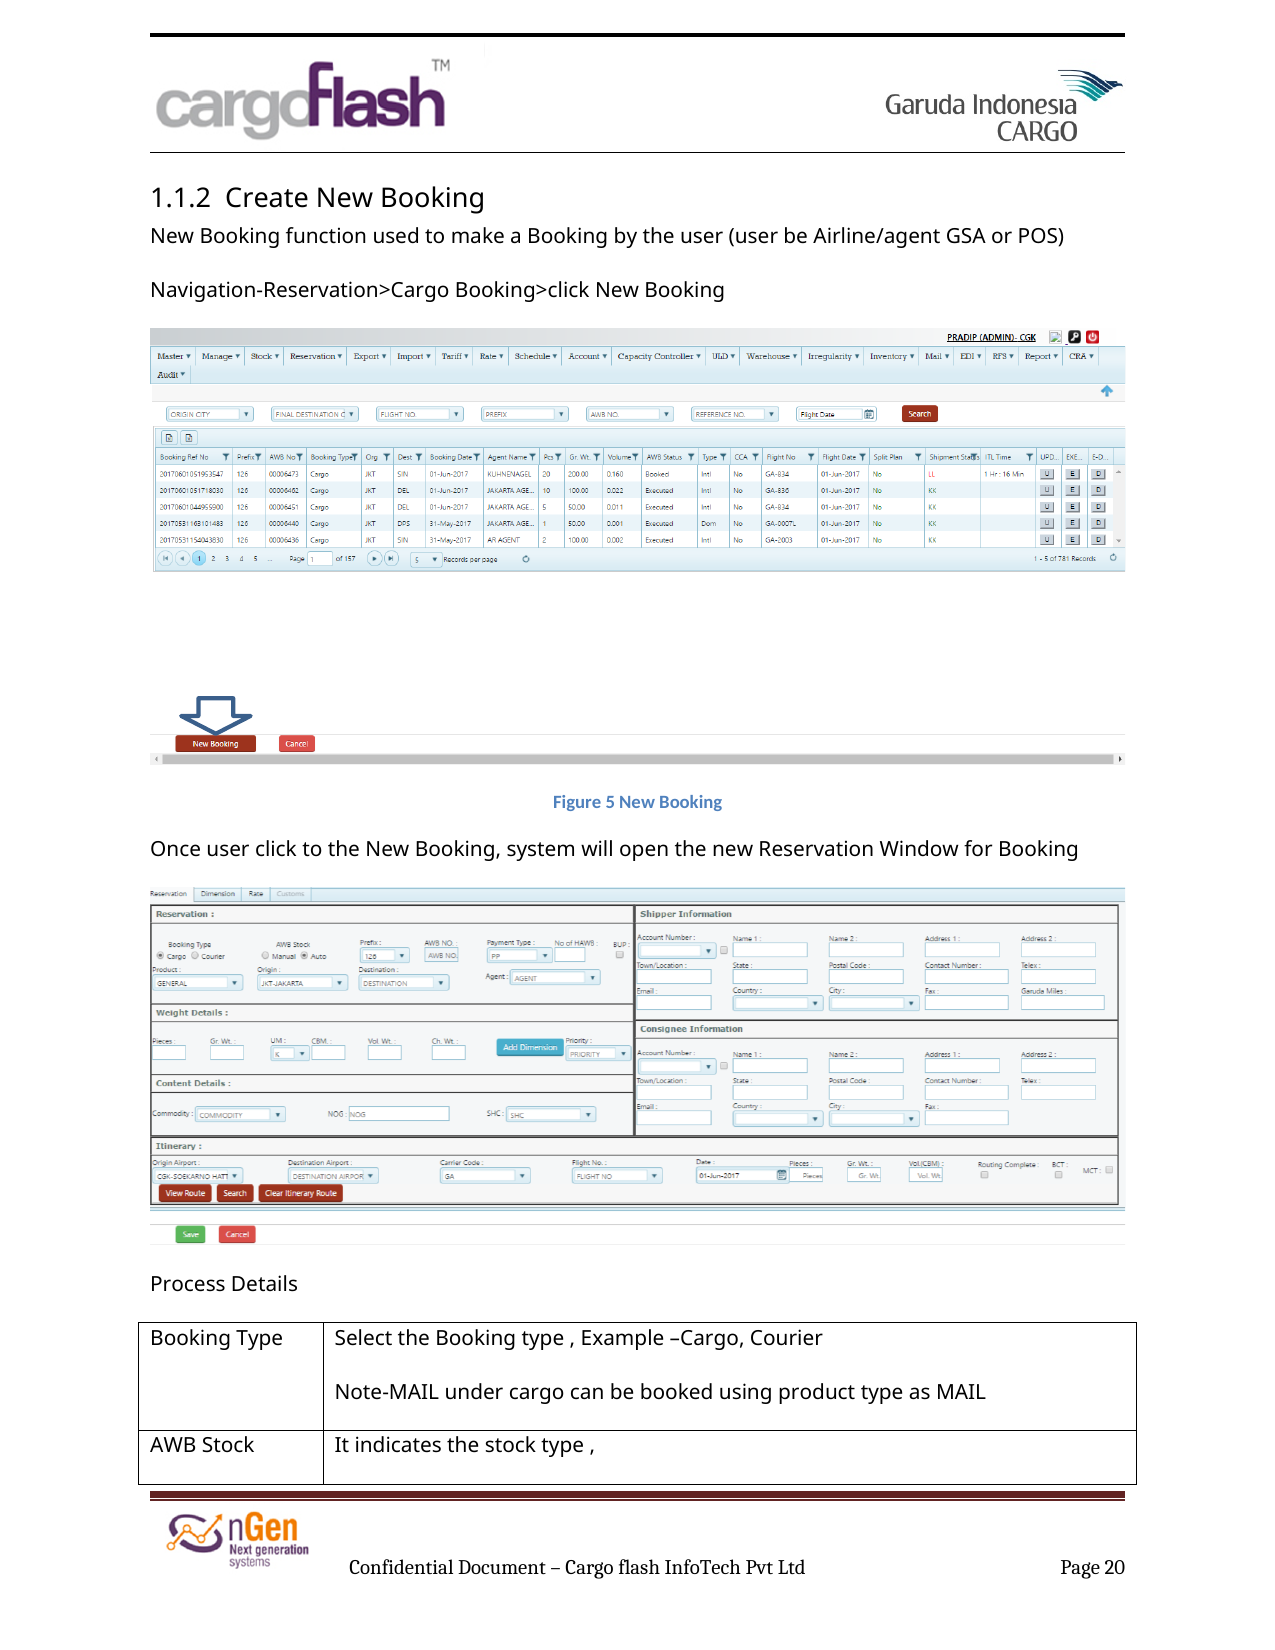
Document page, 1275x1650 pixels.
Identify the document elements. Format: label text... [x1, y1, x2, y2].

table_header Booking Type [139, 1323, 323, 1429]
table_header Select the Booking type , Example –Cargo, Courier Note-MAIL under cargo can be booked using product type as MAIL [324, 1323, 1136, 1429]
table_cell AWB Stock [139, 1431, 323, 1483]
picture [150, 1502, 327, 1575]
text Process Details [150, 1269, 1125, 1297]
subtitle Create New Booking [150, 178, 1125, 215]
text Once user click to the New Booking, system will open the new Reservation Window for Booking [150, 834, 1125, 863]
text Navigation-Reservation>Cargo Booking>click New Booking [150, 275, 1125, 303]
text New Booking function used to make a Booking by the user (user be Airline/agent GSA or POS) [150, 222, 1125, 250]
picture [150, 328, 1125, 767]
picture [150, 887, 1125, 1245]
picture [881, 59, 1127, 148]
picture [103, 6, 525, 152]
